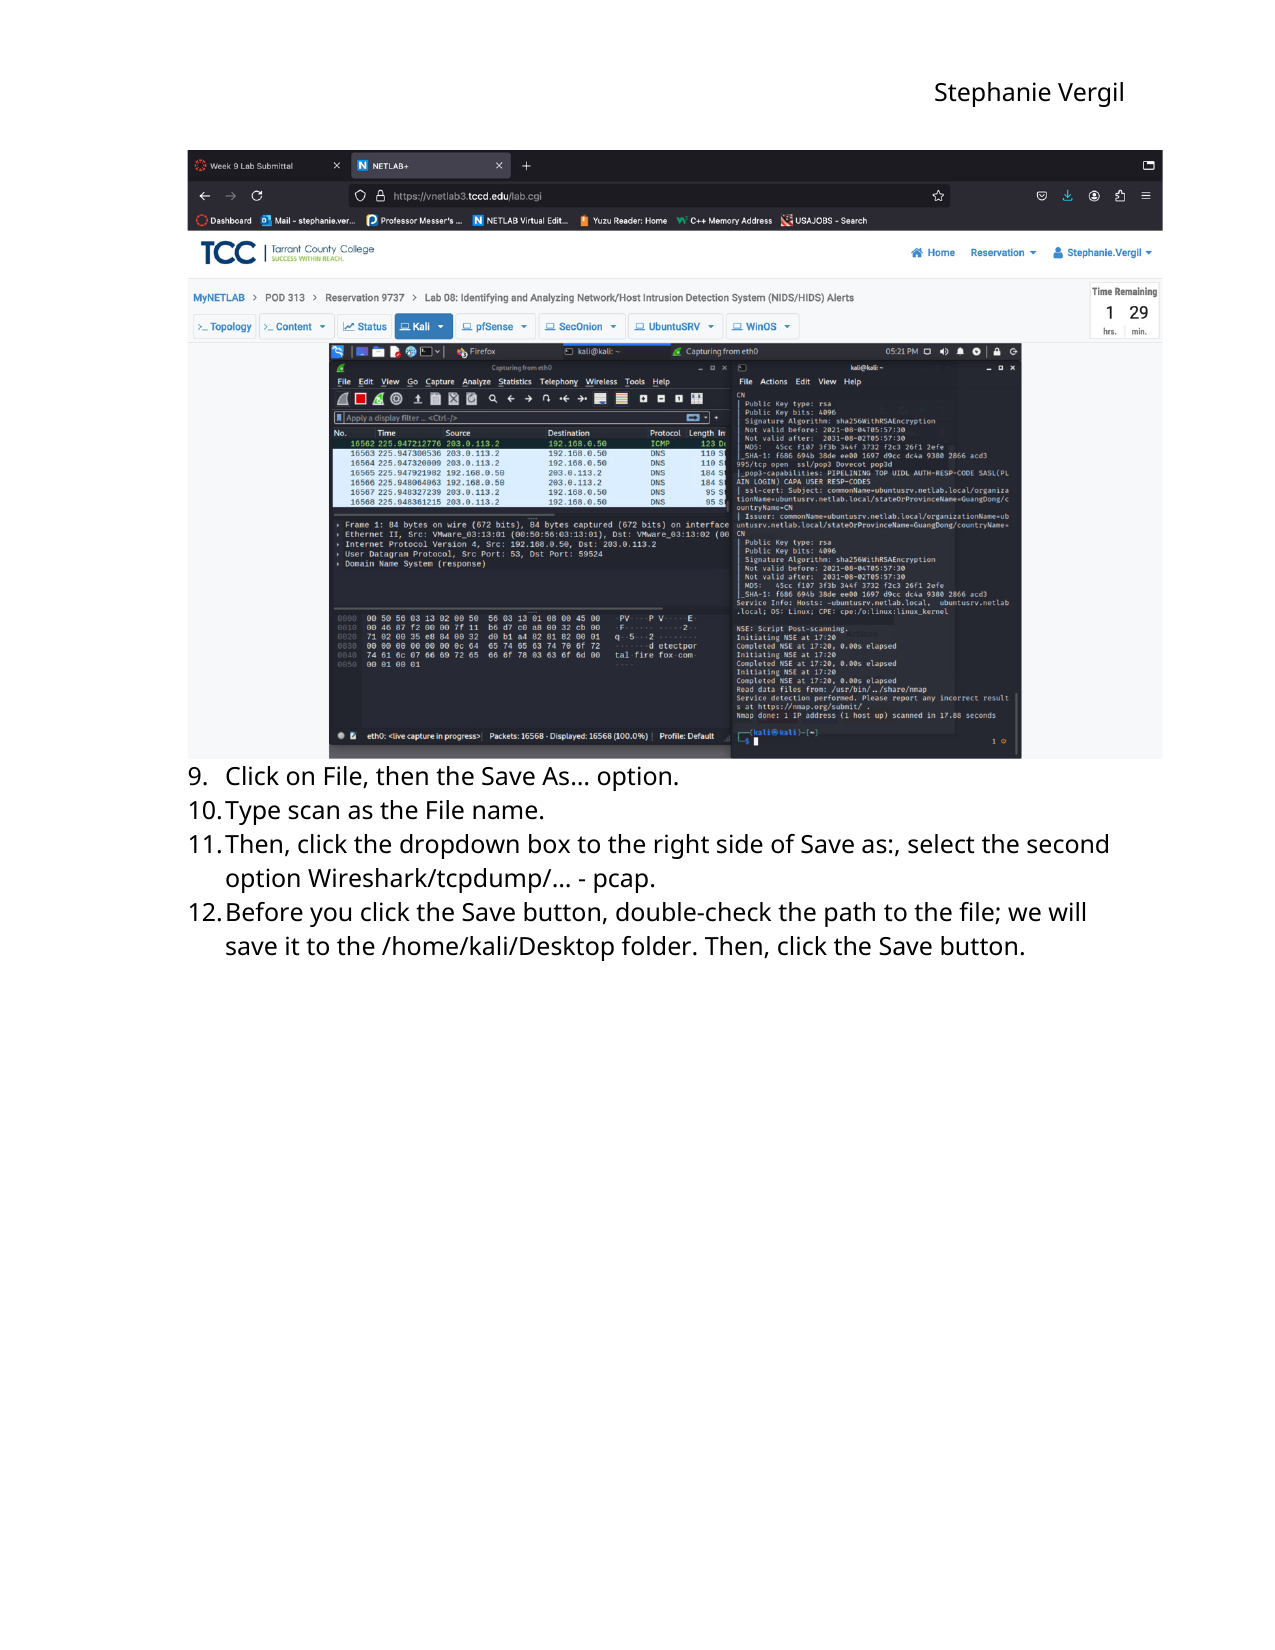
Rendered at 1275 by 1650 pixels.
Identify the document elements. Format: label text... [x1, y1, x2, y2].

list Click on File, then the Save As… option. [187, 759, 1125, 793]
picture [187, 150, 1163, 759]
list Before you click the Save button, double-check the path to the file; we will save it to the /home/kali/Desktop folder. Then, click the Save button. [187, 895, 1125, 963]
list Then, click the dropdown box to the right side of Save as:, select the second option Wireshark/tcpdump/… - pcap. [187, 827, 1125, 895]
list Type scan as the File name. [187, 793, 1125, 827]
